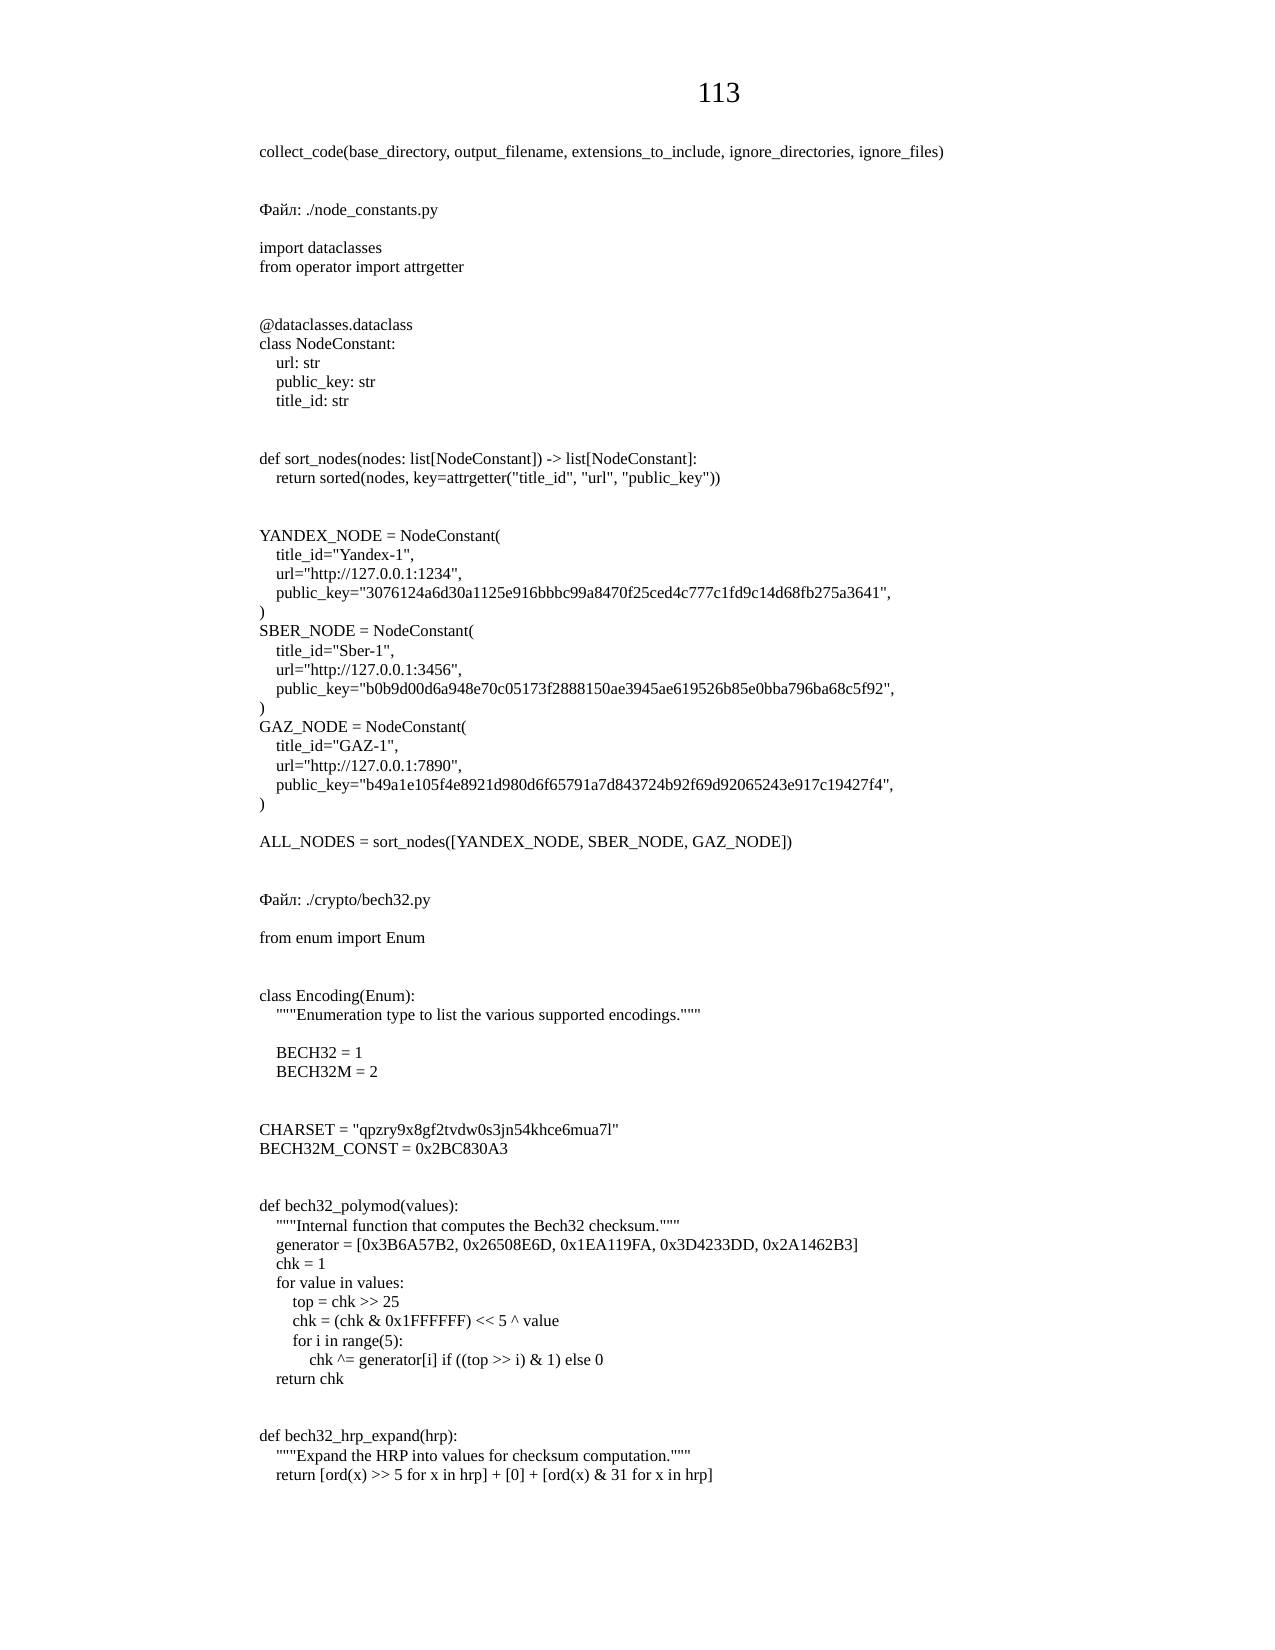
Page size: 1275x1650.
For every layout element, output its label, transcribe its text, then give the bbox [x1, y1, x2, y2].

list title_id="GAZ-1", [259, 736, 1216, 755]
list public_key="3076124a6d30a1125e916bbbc99a8470f25ced4c777c1fd9c14d68fb275a3641", [259, 583, 1216, 602]
list def bech32_polymod(values): [259, 1196, 1216, 1215]
list import dataclasses [259, 238, 1216, 257]
list from enum import Enum [259, 928, 1216, 947]
list @dataclasses.dataclass [259, 314, 1216, 334]
list title_id="Sber-1", [259, 640, 1216, 659]
list """Enumeration type to list the various supported encodings.""" [259, 1004, 1216, 1024]
list return chk [259, 1369, 1216, 1388]
list class NodeConstant: [259, 334, 1216, 353]
list BECH32 = 1 [259, 1043, 1216, 1062]
list for i in range(5): [259, 1330, 1216, 1349]
list Файл: ./node_constants.py [259, 199, 1216, 219]
list YANDEX_NODE = NodeConstant( [259, 525, 1216, 544]
list title_id="Yandex-1", [259, 544, 1216, 564]
list url="http://127.0.0.1:7890", [259, 755, 1216, 774]
list BECH32M = 2 [259, 1062, 1216, 1081]
list ) [259, 602, 1216, 621]
list chk = 1 [259, 1254, 1216, 1273]
list chk ^= generator[i] if ((top >> i) & 1) else 0 [259, 1349, 1216, 1369]
list collect_code(base_directory, output_filename, extensions_to_include, ignore_directories, ignore_files) [259, 142, 1216, 161]
list ) [259, 698, 1216, 717]
list public_key="b0b9d00d6a948e70c05173f2888150ae3945ae619526b85e0bba796ba68c5f92", [259, 679, 1216, 698]
list def sort_nodes(nodes: list[NodeConstant]) -> list[NodeConstant]: [259, 449, 1216, 468]
list GAZ_NODE = NodeConstant( [259, 717, 1216, 736]
list from operator import attrgetter [259, 257, 1216, 276]
list SBER_NODE = NodeConstant( [259, 621, 1216, 640]
list CHARSET = "qpzry9x8gf2tvdw0s3jn54khce6mua7l" [259, 1119, 1216, 1139]
list url: str [259, 353, 1216, 372]
list public_key="b49a1e105f4e8921d980d6f65791a7d843724b92f69d92065243e917c19427f4", [259, 774, 1216, 794]
list ALL_NODES = sort_nodes([YANDEX_NODE, SBER_NODE, GAZ_NODE]) [259, 832, 1216, 851]
list class Encoding(Enum): [259, 985, 1216, 1004]
list BECH32M_CONST = 0x2BC830A3 [259, 1139, 1216, 1158]
list url="http://127.0.0.1:1234", [259, 564, 1216, 583]
list chk = (chk & 0x1FFFFFF) << 5 ^ value [259, 1311, 1216, 1330]
list ) [259, 794, 1216, 813]
list public_key: str [259, 372, 1216, 391]
list generator = [0x3B6A57B2, 0x26508E6D, 0x1EA119FA, 0x3D4233DD, 0x2A1462B3] [259, 1234, 1216, 1254]
list title_id: str [259, 391, 1216, 410]
list """Expand the HRP into values for checksum computation.""" [259, 1445, 1216, 1464]
list """Internal function that computes the Bech32 checksum.""" [259, 1215, 1216, 1234]
list top = chk >> 25 [259, 1292, 1216, 1311]
list def bech32_hrp_expand(hrp): [259, 1426, 1216, 1445]
list Файл: ./crypto/bech32.py [259, 889, 1216, 909]
list for value in values: [259, 1273, 1216, 1292]
list url="http://127.0.0.1:3456", [259, 659, 1216, 679]
list return sorted(nodes, key=attrgetter("title_id", "url", "public_key")) [259, 468, 1216, 487]
list return [ord(x) >> 5 for x in hrp] + [0] + [ord(x) & 31 for x in hrp] [259, 1464, 1216, 1484]
